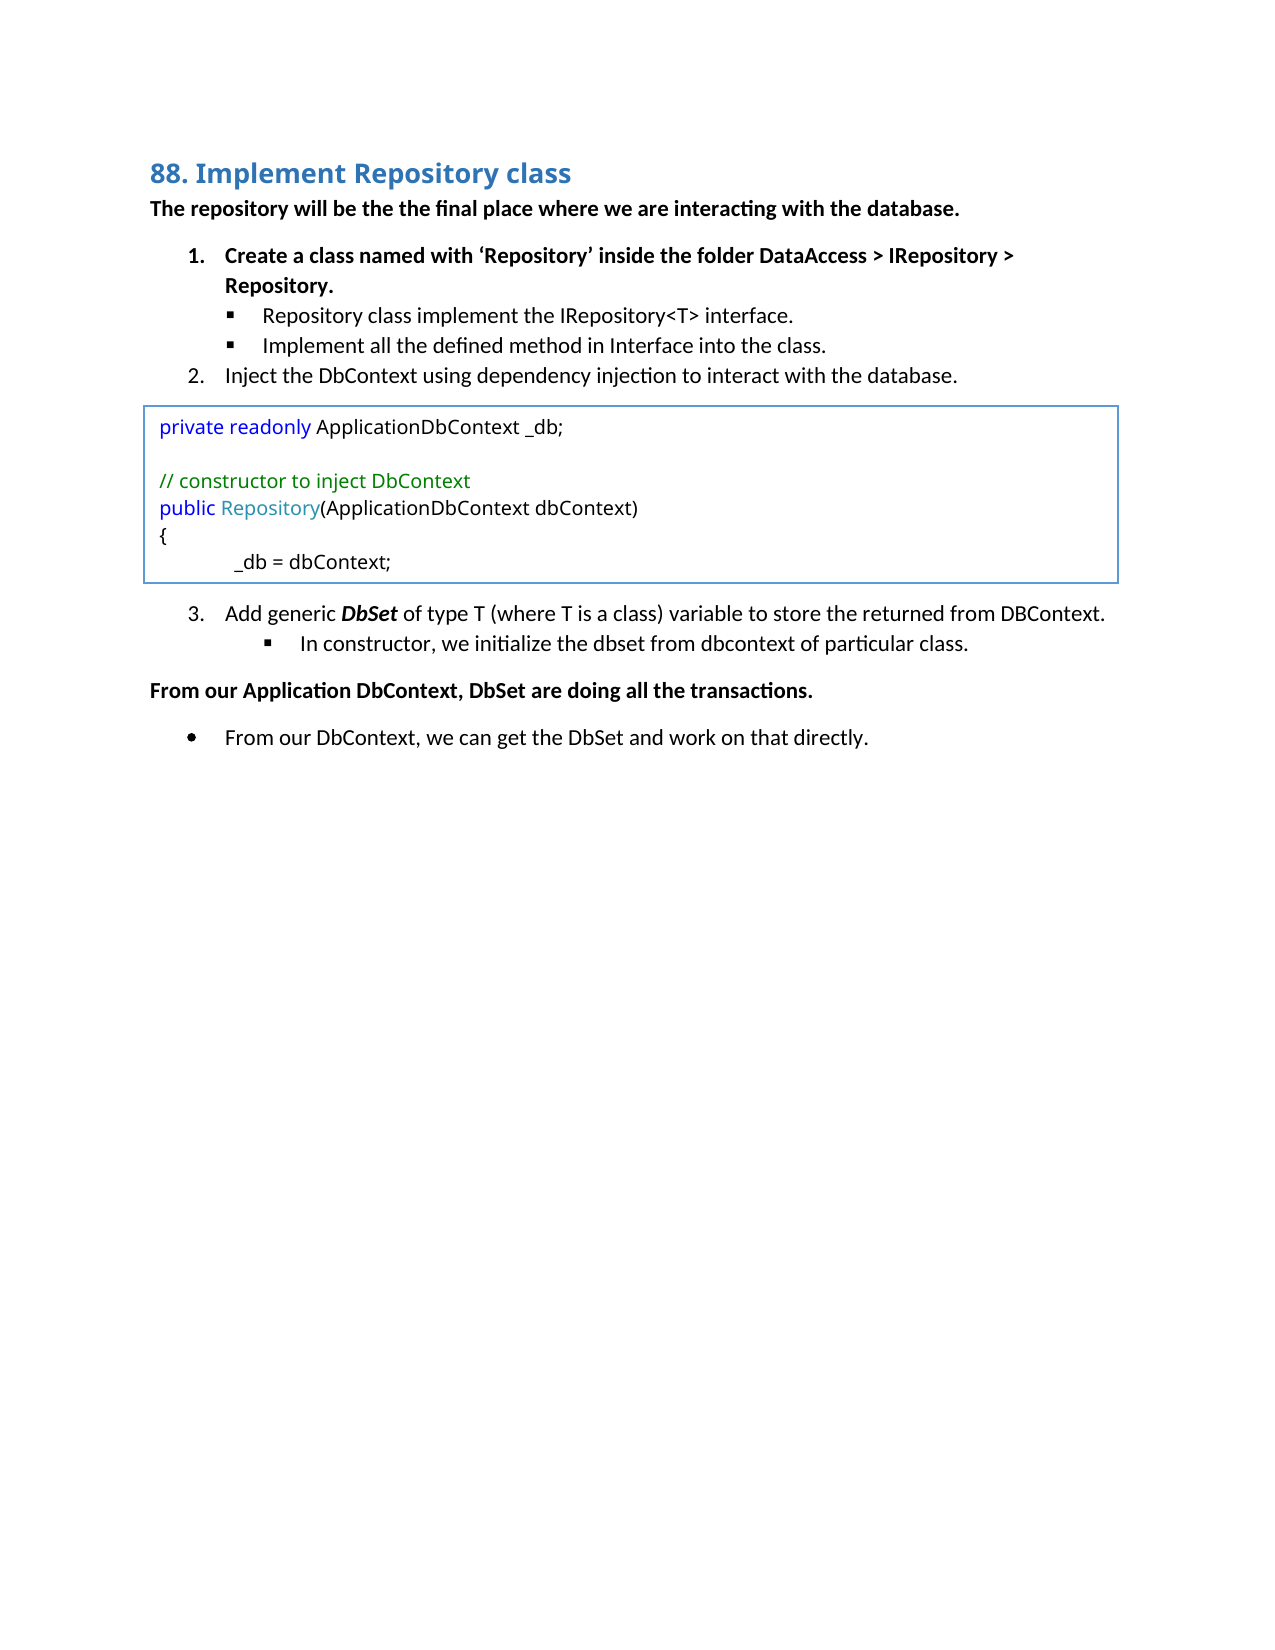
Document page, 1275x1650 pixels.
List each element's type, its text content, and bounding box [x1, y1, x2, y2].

list Inject the DbContext using dependency injection to interact with the database. [187, 362, 1125, 390]
text From our Application DbContext, DbSet are doing all the transactions. [150, 676, 1125, 704]
list From our DbContext, we can get the DbSet and work on that directly. [187, 723, 1125, 751]
list In constructor, we initialize the dbset from dbcontext of particular class. [262, 629, 1125, 657]
list Implement all the defined method in Interface into the class. [225, 331, 1125, 359]
list Add generic DbSet of type T (where T is a class) variable to store the returned from DBContext. [187, 392, 1125, 627]
subtitle 88. Implement Repository class [150, 154, 1125, 191]
list Repository class implement the IRepository<T> interface. [225, 301, 1125, 329]
text The repository will be the the final place where we are interacting with the database. [150, 194, 1125, 222]
list Create a class named with ‘Repository’ inside the folder DataAccess > IRepository > Repository. [187, 241, 1125, 299]
